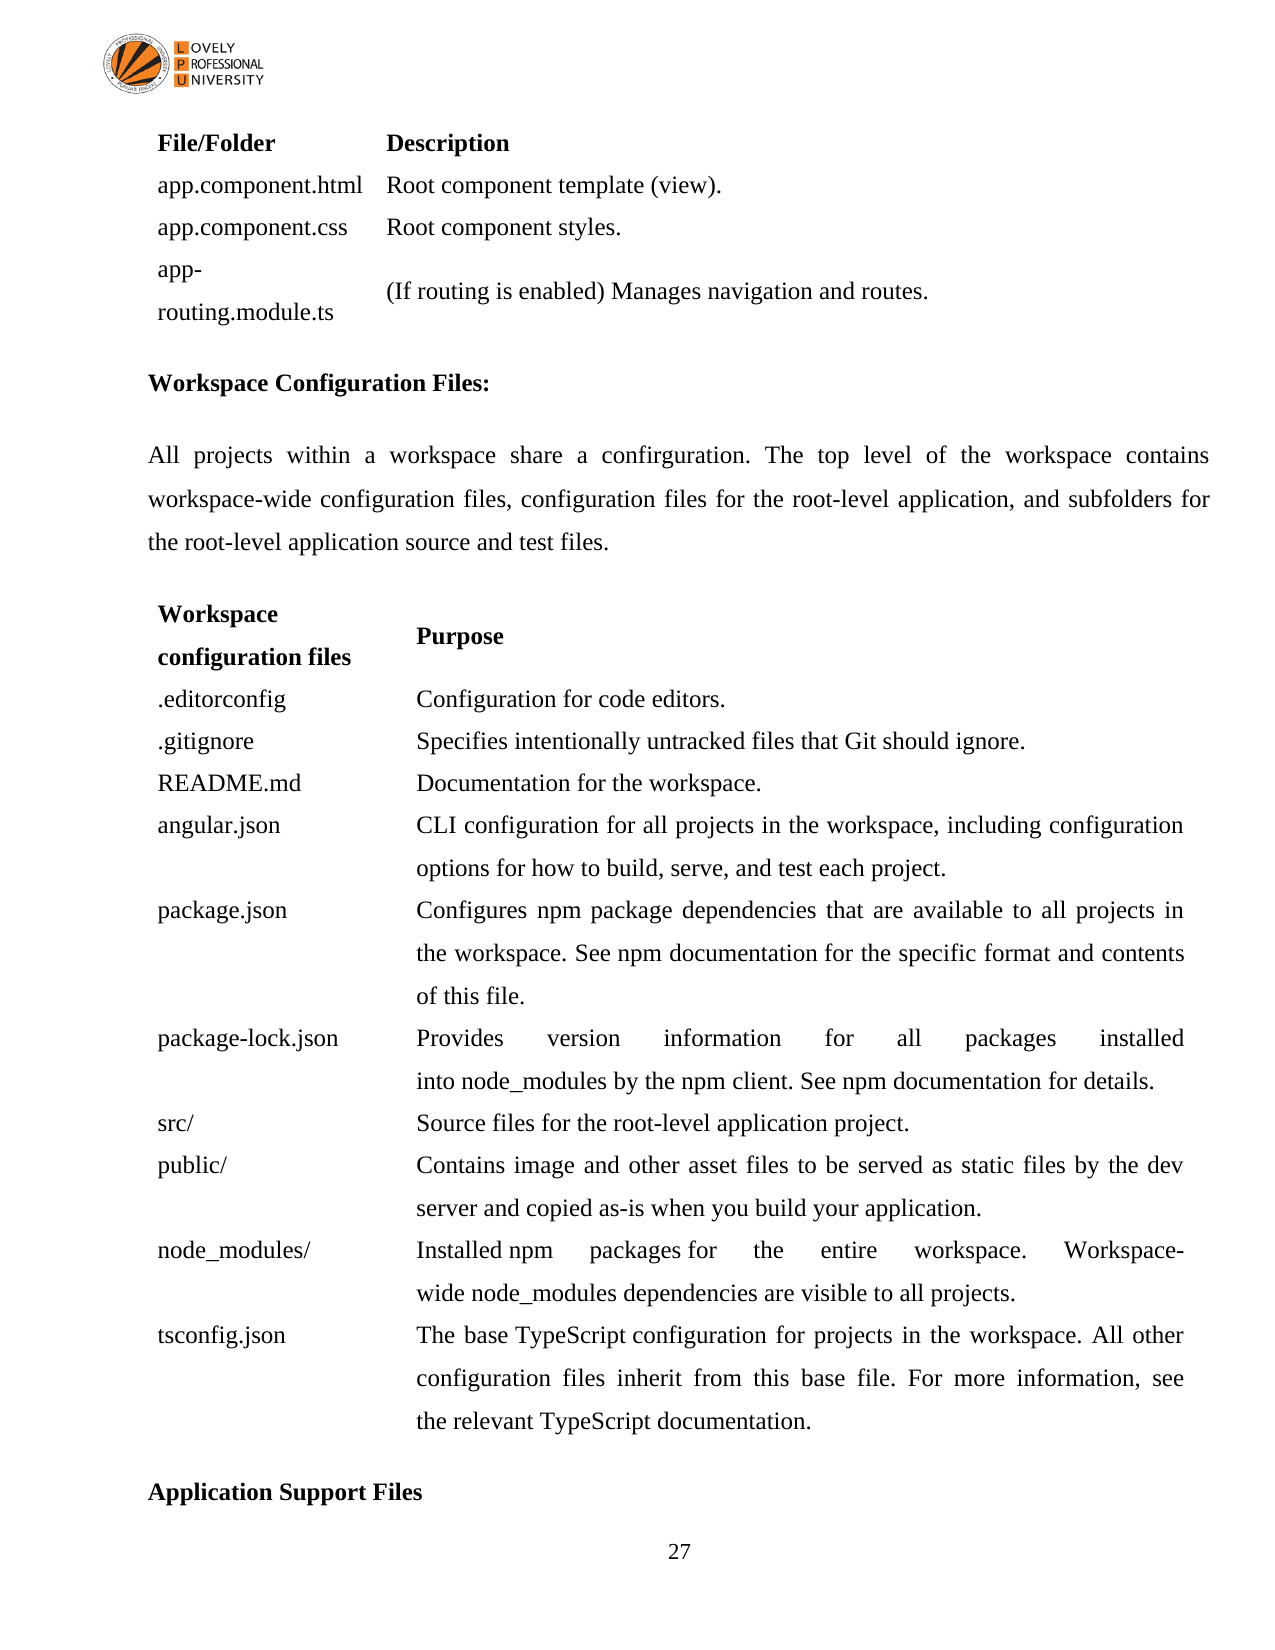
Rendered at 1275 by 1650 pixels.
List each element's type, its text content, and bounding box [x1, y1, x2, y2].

table_cell Root component template (view). [375, 170, 1130, 212]
table_cell Documentation for the workspace. [405, 768, 1196, 810]
table_cell (If routing is enabled) Manages navigation and routes. [375, 254, 1130, 339]
table_header Purpose [405, 599, 1196, 684]
table_cell .editorconfig [146, 684, 405, 726]
table_cell tsconfig.json [146, 1320, 405, 1448]
table_cell Root component styles. [375, 212, 1130, 254]
table_cell app-routing.module.ts [146, 254, 375, 339]
table_cell angular.json [146, 810, 405, 895]
table_cell Source files for the root-level application project. [405, 1108, 1196, 1150]
table_cell .gitignore [146, 726, 405, 768]
text Workspace Configuration Files: [148, 368, 1211, 397]
table_header Workspace configuration files [146, 599, 405, 684]
table_cell package.json [146, 895, 405, 1023]
table_cell Configuration for code editors. [405, 684, 1196, 726]
table_cell public/ [146, 1150, 405, 1235]
table_cell Contains image and other asset files to be served as static files by the dev server and copied as-is when you build your application. [405, 1150, 1196, 1235]
table_cell node_modules/ [146, 1235, 405, 1320]
table_cell package-lock.json [146, 1023, 405, 1108]
picture [91, 18, 301, 108]
table_cell README.md [146, 768, 405, 810]
table_cell Configures npm package dependencies that are available to all projects in the workspace. See npm documentation for the specific format and contents of this file. [405, 895, 1196, 1023]
table_cell Installed npm packages for the entire workspace. Workspace-wide node_modules dependencies are visible to all projects. [405, 1235, 1196, 1320]
table_cell Specifies intentionally untracked files that Git should ignore. [405, 726, 1196, 768]
table_cell src/ [146, 1108, 405, 1150]
text All projects within a workspace share a confirguration. The top level of the workspace contains workspace-wide configuration files, configuration files for the root-level application, and subfolders for the root-level application source and test files. [148, 441, 1211, 556]
table_cell The base TypeScript configuration for projects in the workspace. All other configuration files inherit from this base file. For more information, see the relevant TypeScript documentation. [405, 1320, 1196, 1448]
table_header Description [375, 85, 1130, 170]
table_cell app.component.html [146, 170, 375, 212]
table_header File/Folder [146, 85, 375, 170]
table_cell app.component.css [146, 212, 375, 254]
text Application Support Files [148, 1477, 1211, 1506]
table_cell Provides version information for all packages installed into node_modules by the npm client. See npm documentation for details. [405, 1023, 1196, 1108]
table_cell CLI configuration for all projects in the workspace, including configuration options for how to build, serve, and test each project. [405, 810, 1196, 895]
